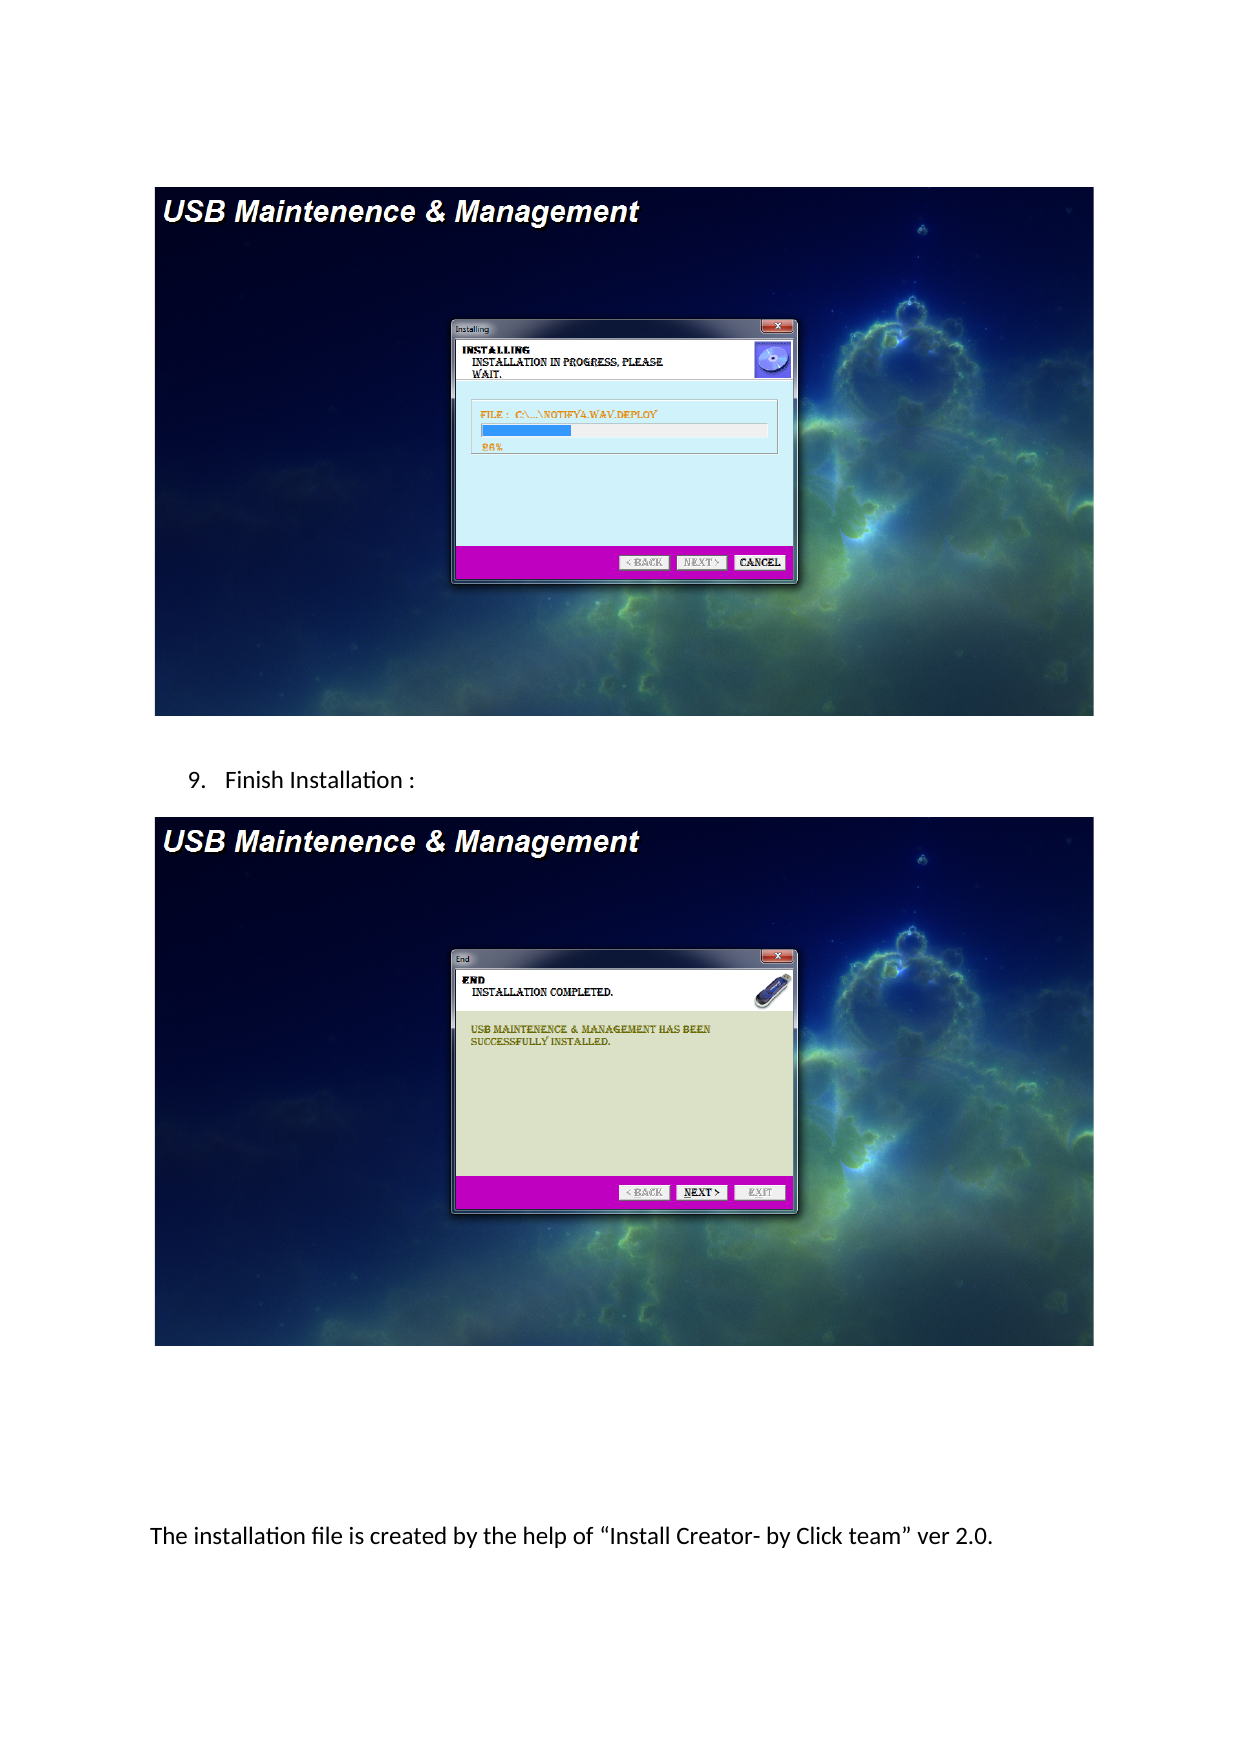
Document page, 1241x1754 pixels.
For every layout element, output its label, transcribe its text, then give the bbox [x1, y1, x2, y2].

list Finish Installation : [187, 764, 1090, 795]
picture [154, 187, 1094, 716]
picture [154, 817, 1094, 1346]
text The installation file is created by the help of “Install Creator- by Click team” ver 2.0. [150, 1520, 1090, 1551]
